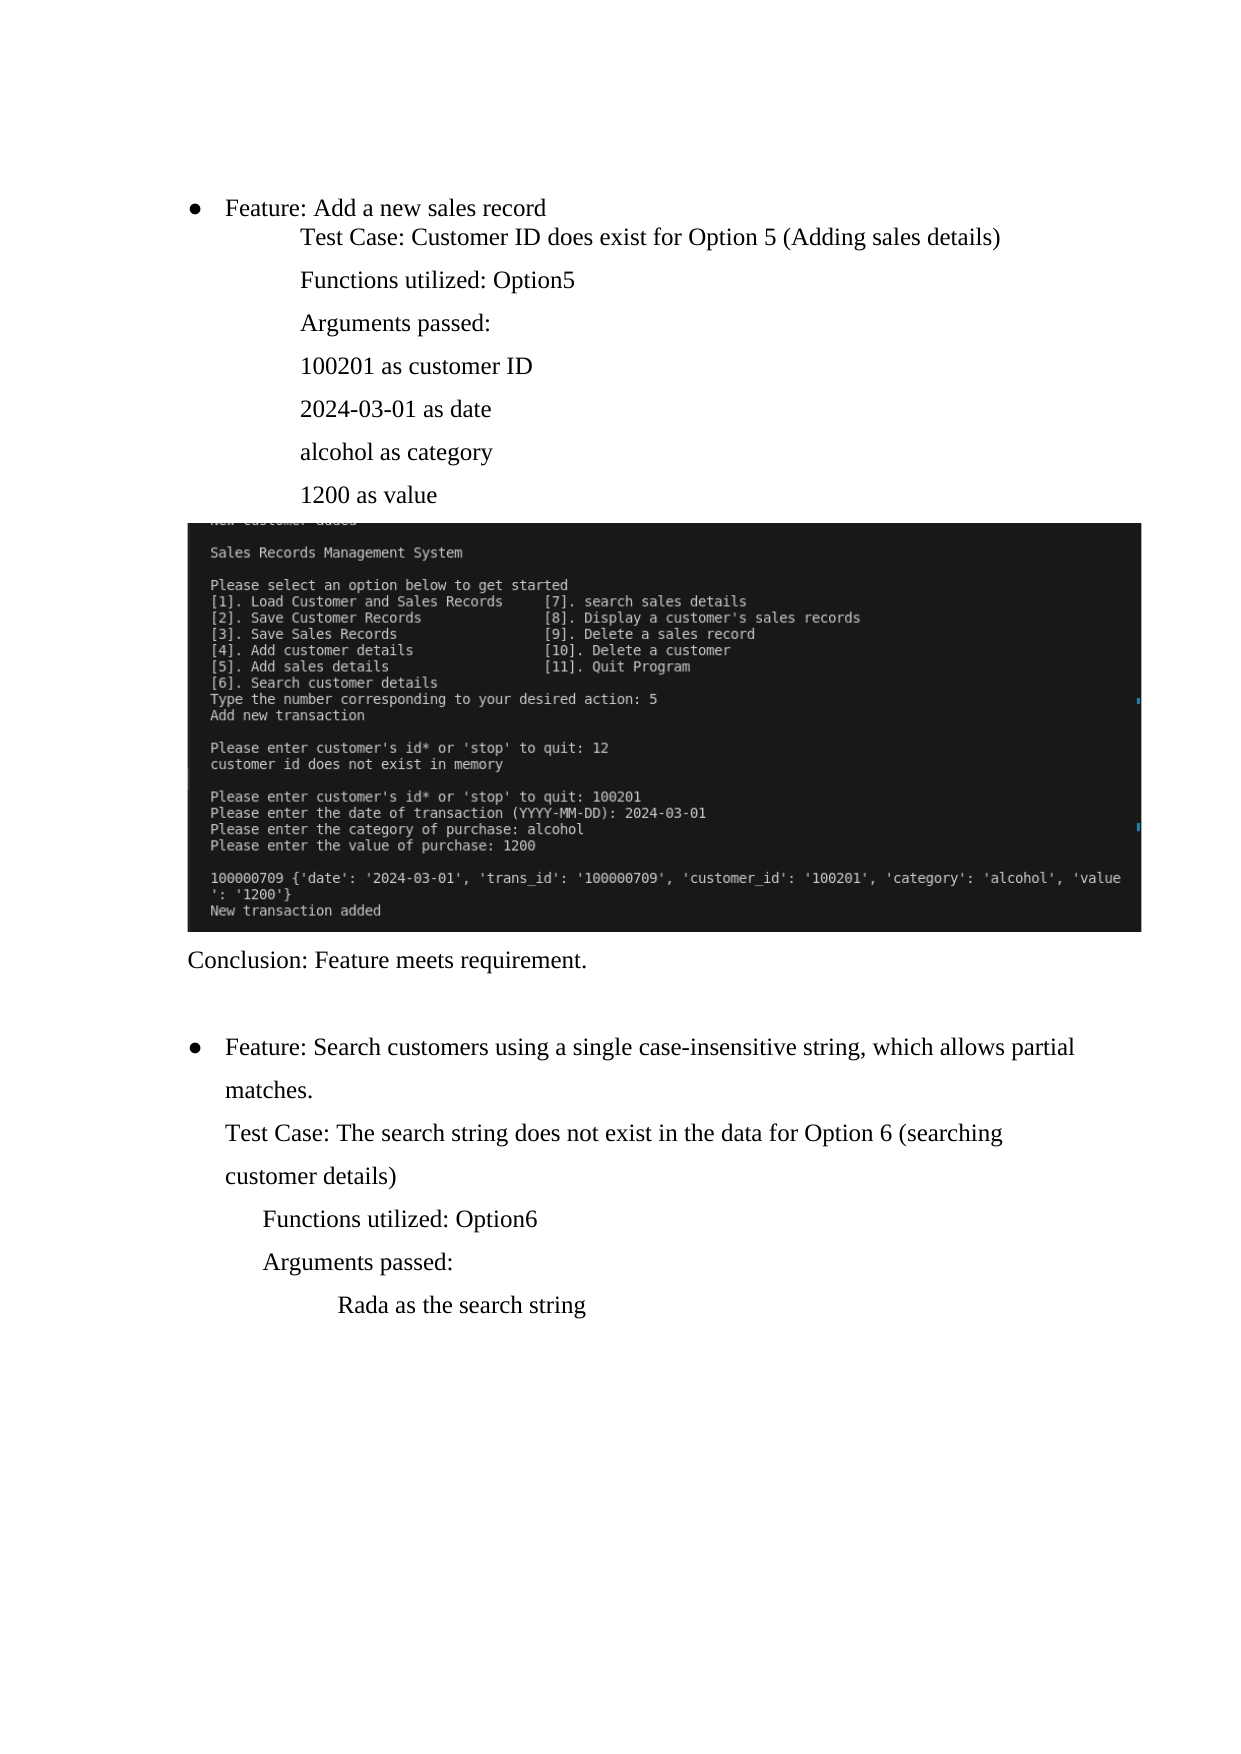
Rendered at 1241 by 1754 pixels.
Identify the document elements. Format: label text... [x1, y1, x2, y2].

list Feature: Add a new sales record [187, 193, 1090, 222]
picture [187, 523, 1142, 932]
text Test Case: The search string does not exist in the data for Option 6 (searching customer details) [225, 1118, 1090, 1190]
text Test Case: Customer ID does exist for Option 5 (Adding sales details) [225, 222, 1090, 251]
text alcohol as category [225, 437, 1090, 466]
text 100201 as customer ID [225, 351, 1090, 380]
text Functions utilized: Option5 [225, 265, 1090, 294]
text Arguments passed: [225, 308, 1090, 337]
text Functions utilized: Option6 [262, 1204, 1090, 1233]
list Feature: Search customers using a single case-insensitive string, which allows partial matches. [187, 1032, 1090, 1103]
text Rada as the search string [337, 1290, 1090, 1319]
text Conclusion: Feature meets requirement. [187, 945, 1090, 974]
text 2024-03-01 as date [225, 394, 1090, 423]
text 1200 as value [225, 481, 1090, 509]
text Arguments passed: [262, 1247, 1090, 1276]
